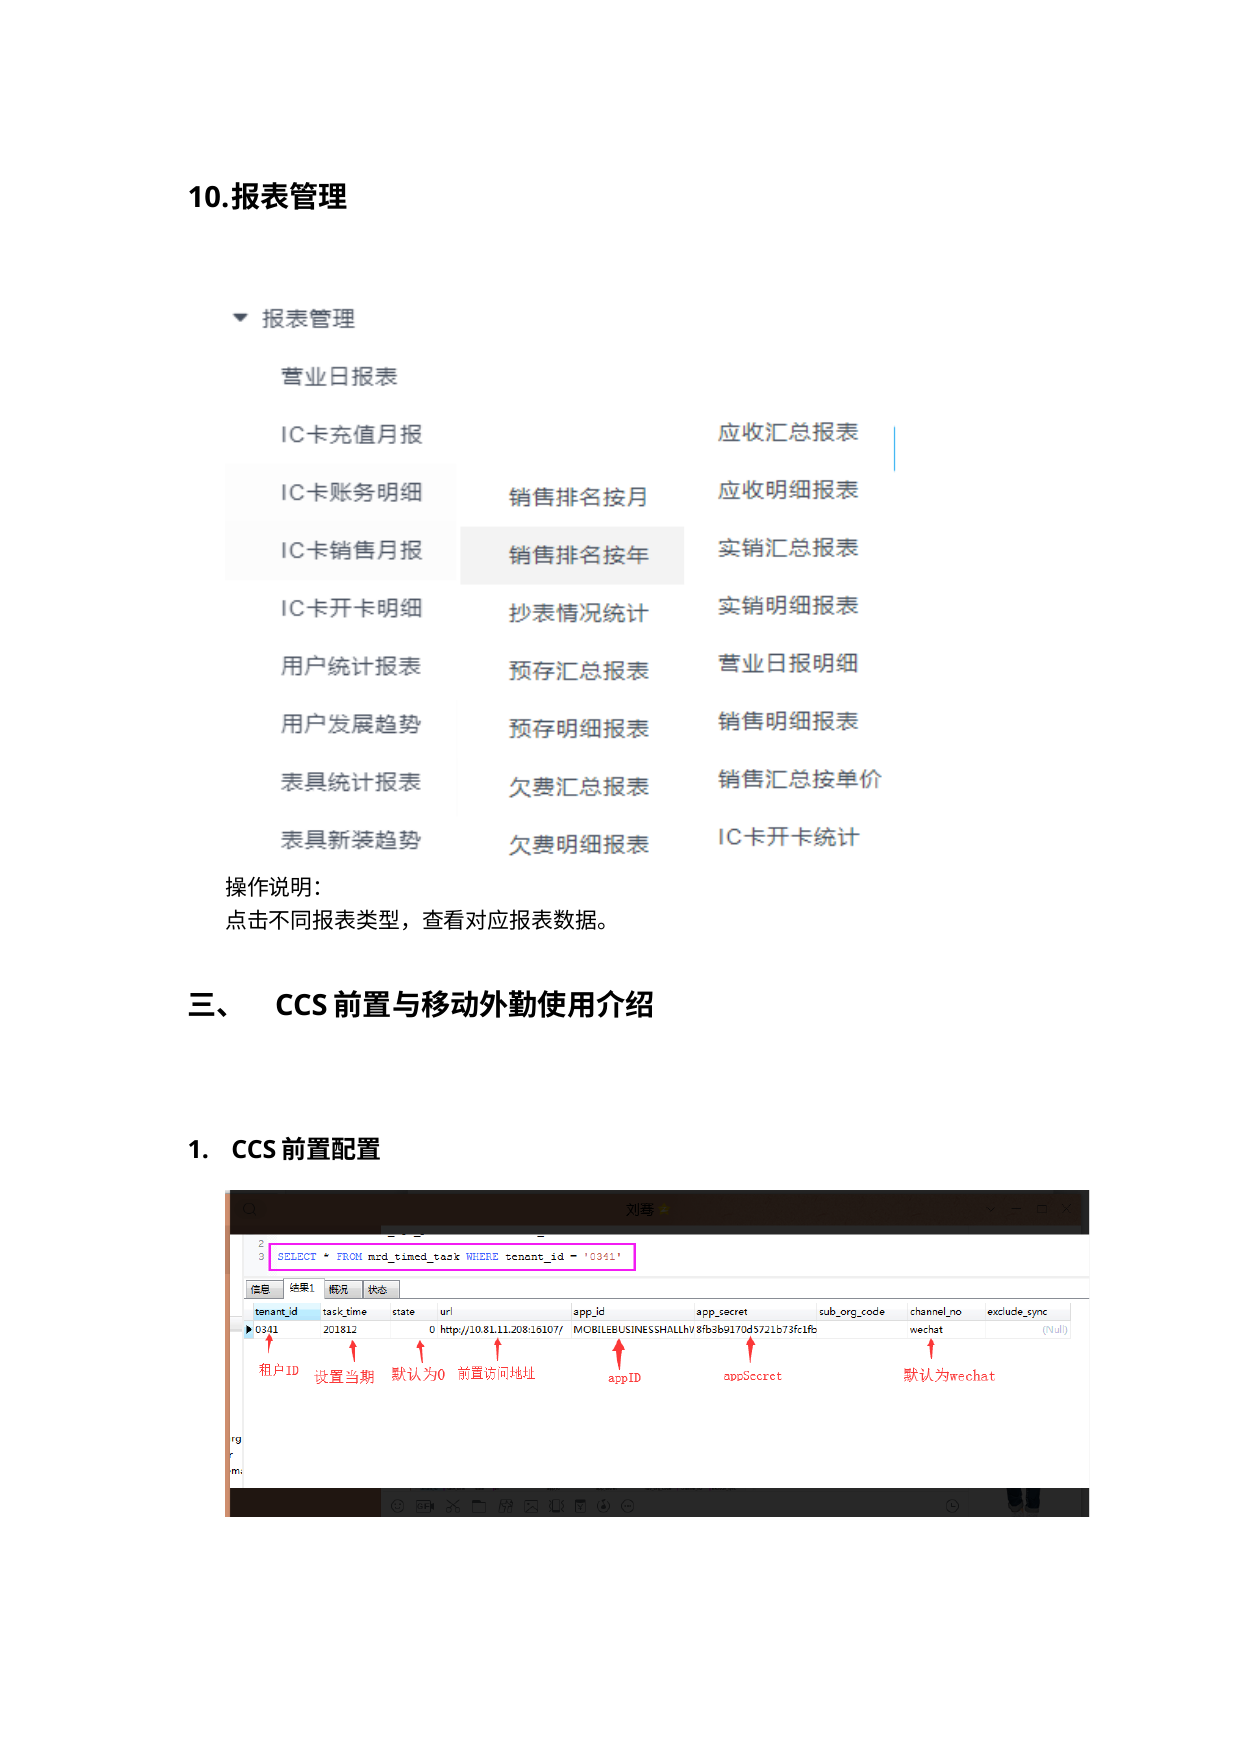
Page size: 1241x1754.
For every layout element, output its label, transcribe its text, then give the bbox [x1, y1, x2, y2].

list 操作说明： [225, 870, 1053, 902]
list 点击不同报表类型，查看对应报表数据。 [225, 902, 1053, 935]
subtitle CCS前置与移动外勤使用介绍 [187, 970, 1053, 1035]
subtitle 报表管理 [187, 162, 1053, 227]
list CCS前置配置 [187, 1115, 1053, 1180]
picture [225, 1190, 1090, 1517]
picture [225, 290, 896, 865]
